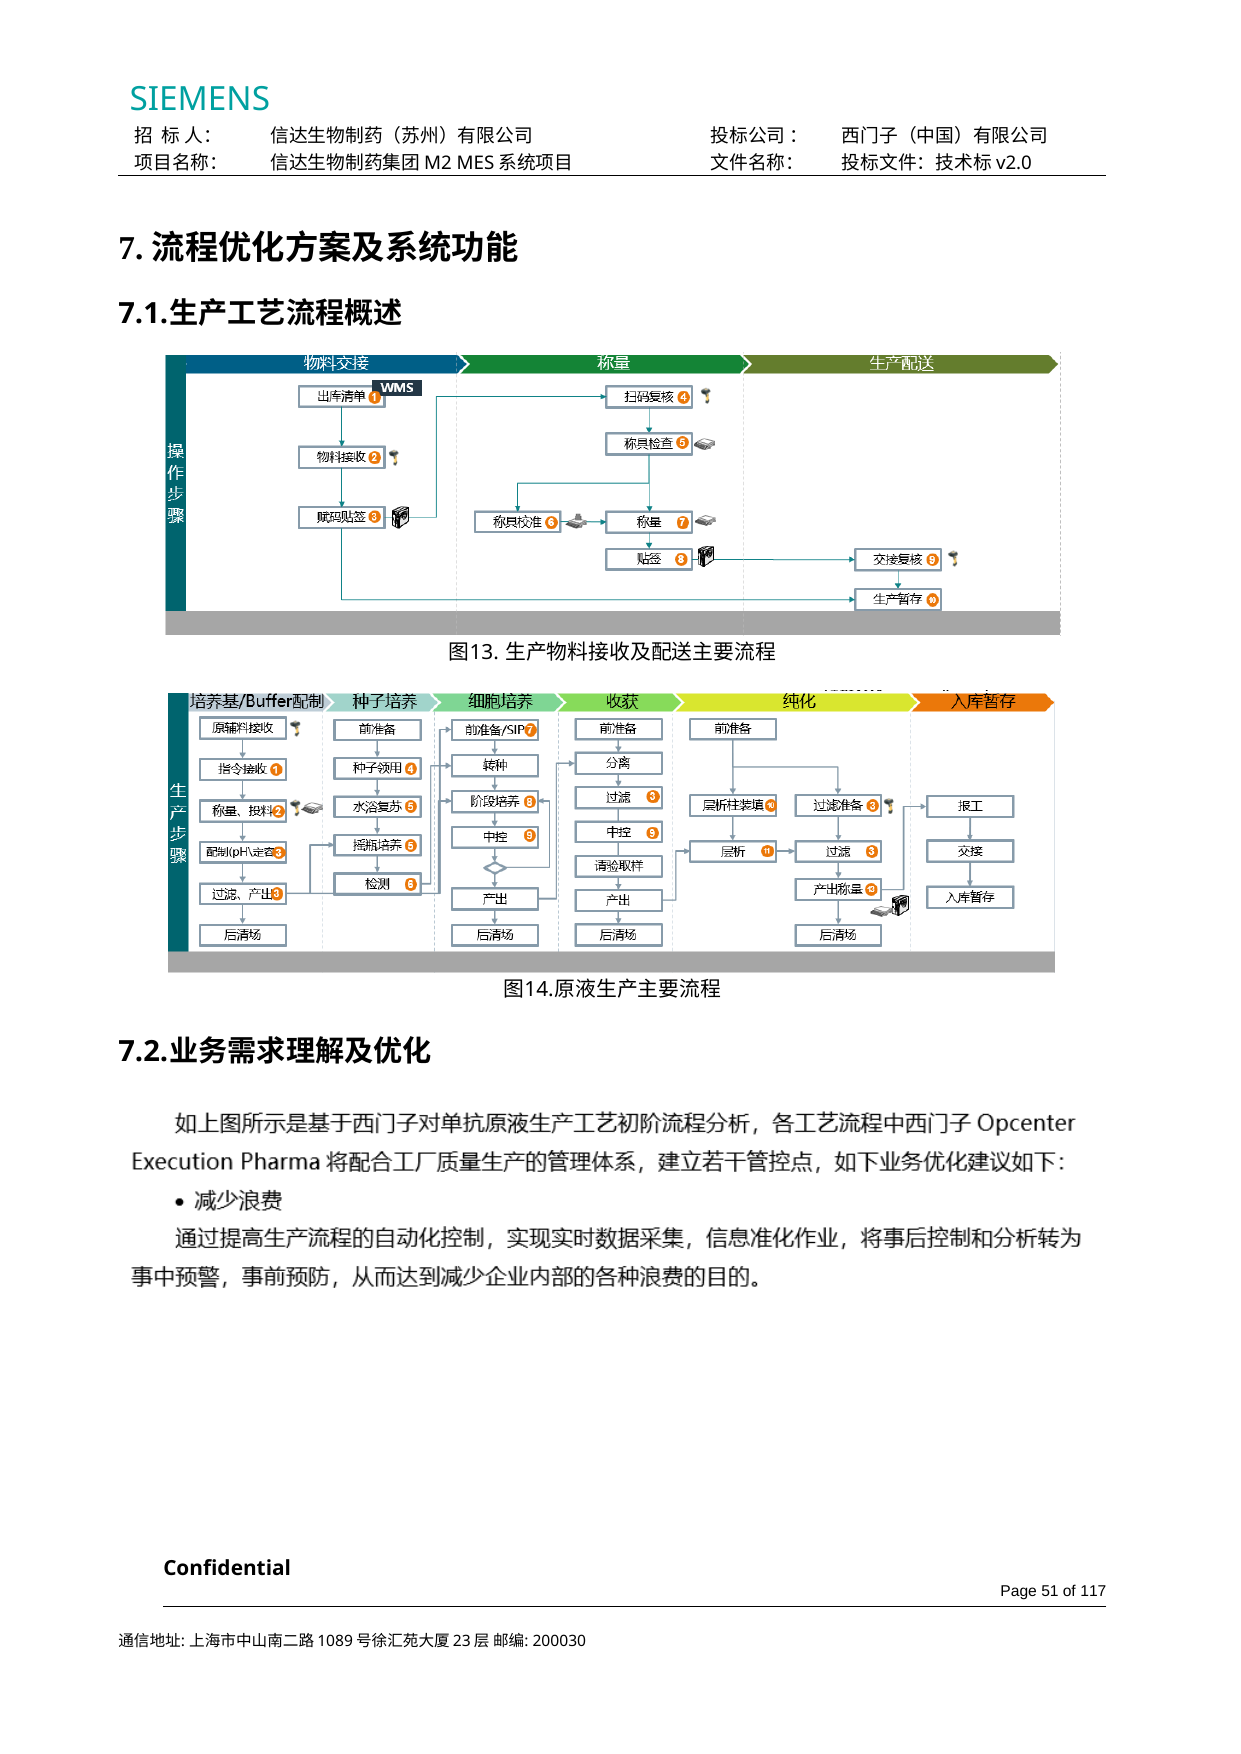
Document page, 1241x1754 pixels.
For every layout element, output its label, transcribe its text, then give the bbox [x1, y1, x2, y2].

text 流程优化方案及系统功能 [118, 221, 1106, 269]
text 生产工艺流程概述 [118, 290, 1106, 332]
picture [118, 1091, 1107, 1300]
text 生产物料接收及配送主要流程 [118, 635, 1106, 665]
picture [167, 690, 1058, 973]
text 业务需求理解及优化 [118, 1028, 1106, 1070]
text 原液生产主要流程 [118, 973, 1106, 1003]
picture [162, 352, 1063, 636]
